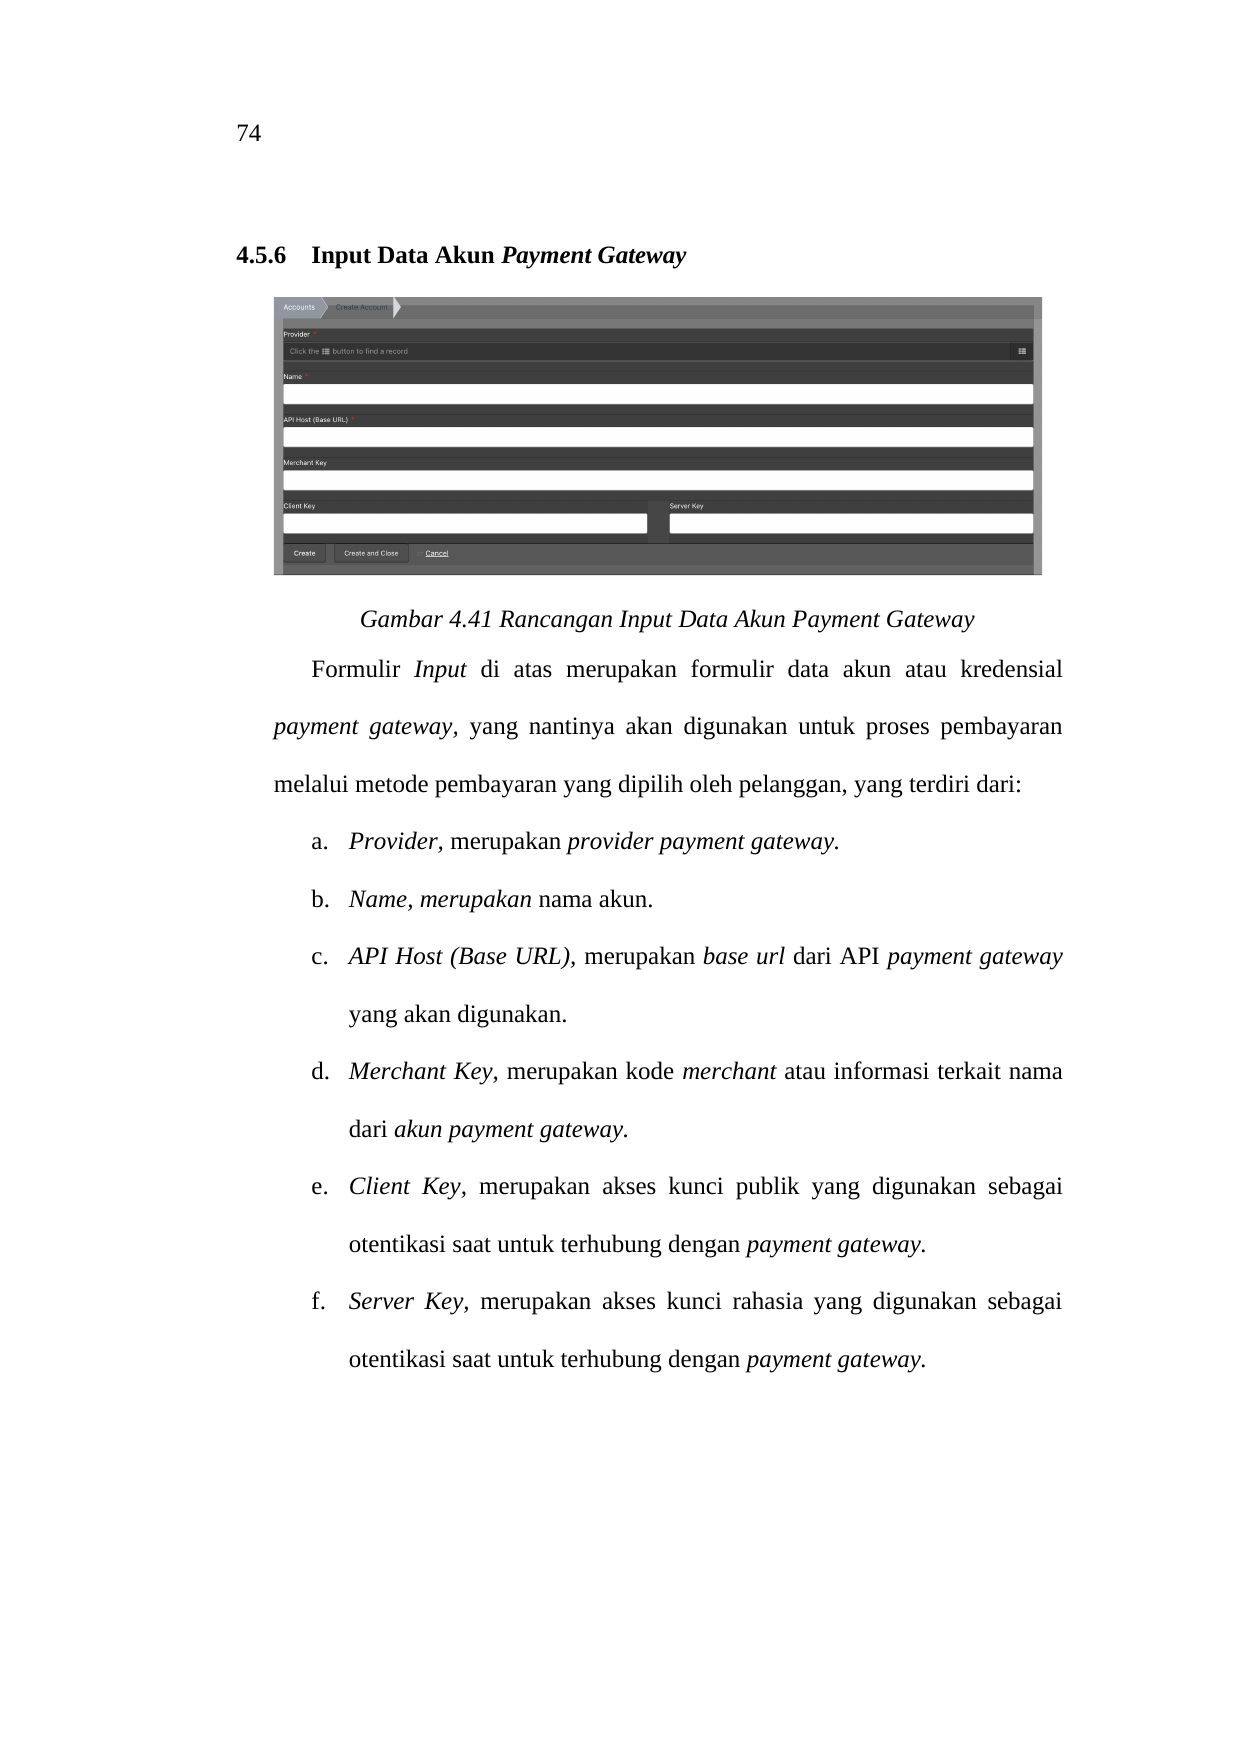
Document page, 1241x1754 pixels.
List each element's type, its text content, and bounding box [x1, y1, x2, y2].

list Merchant Key, merupakan kode merchant atau informasi terkait nama dari akun payment gateway. [311, 1056, 1063, 1143]
list Provider, merupakan provider payment gateway. [311, 826, 1063, 855]
list Client Key, merupakan akses kunci publik yang digunakan sebagai otentikasi saat untuk terhubung dengan payment gateway. [311, 1171, 1063, 1258]
picture [273, 297, 1043, 576]
list Server Key, merupakan akses kunci rahasia yang digunakan sebagai otentikasi saat untuk terhubung dengan payment gateway. [311, 1286, 1063, 1373]
subtitle Input Data Akun Payment Gateway [236, 240, 1063, 269]
list Name, merupakan nama akun. [311, 884, 1063, 913]
list API Host (Base URL), merupakan base url dari API payment gateway yang akan digunakan. [311, 941, 1063, 1028]
text Formulir Input di atas merupakan formulir data akun atau kredensial payment gateway, yang nantinya akan digunakan untuk proses pembayaran melalui metode pembayaran yang dipilih oleh pelanggan, yang terdiri dari: [274, 654, 1063, 798]
